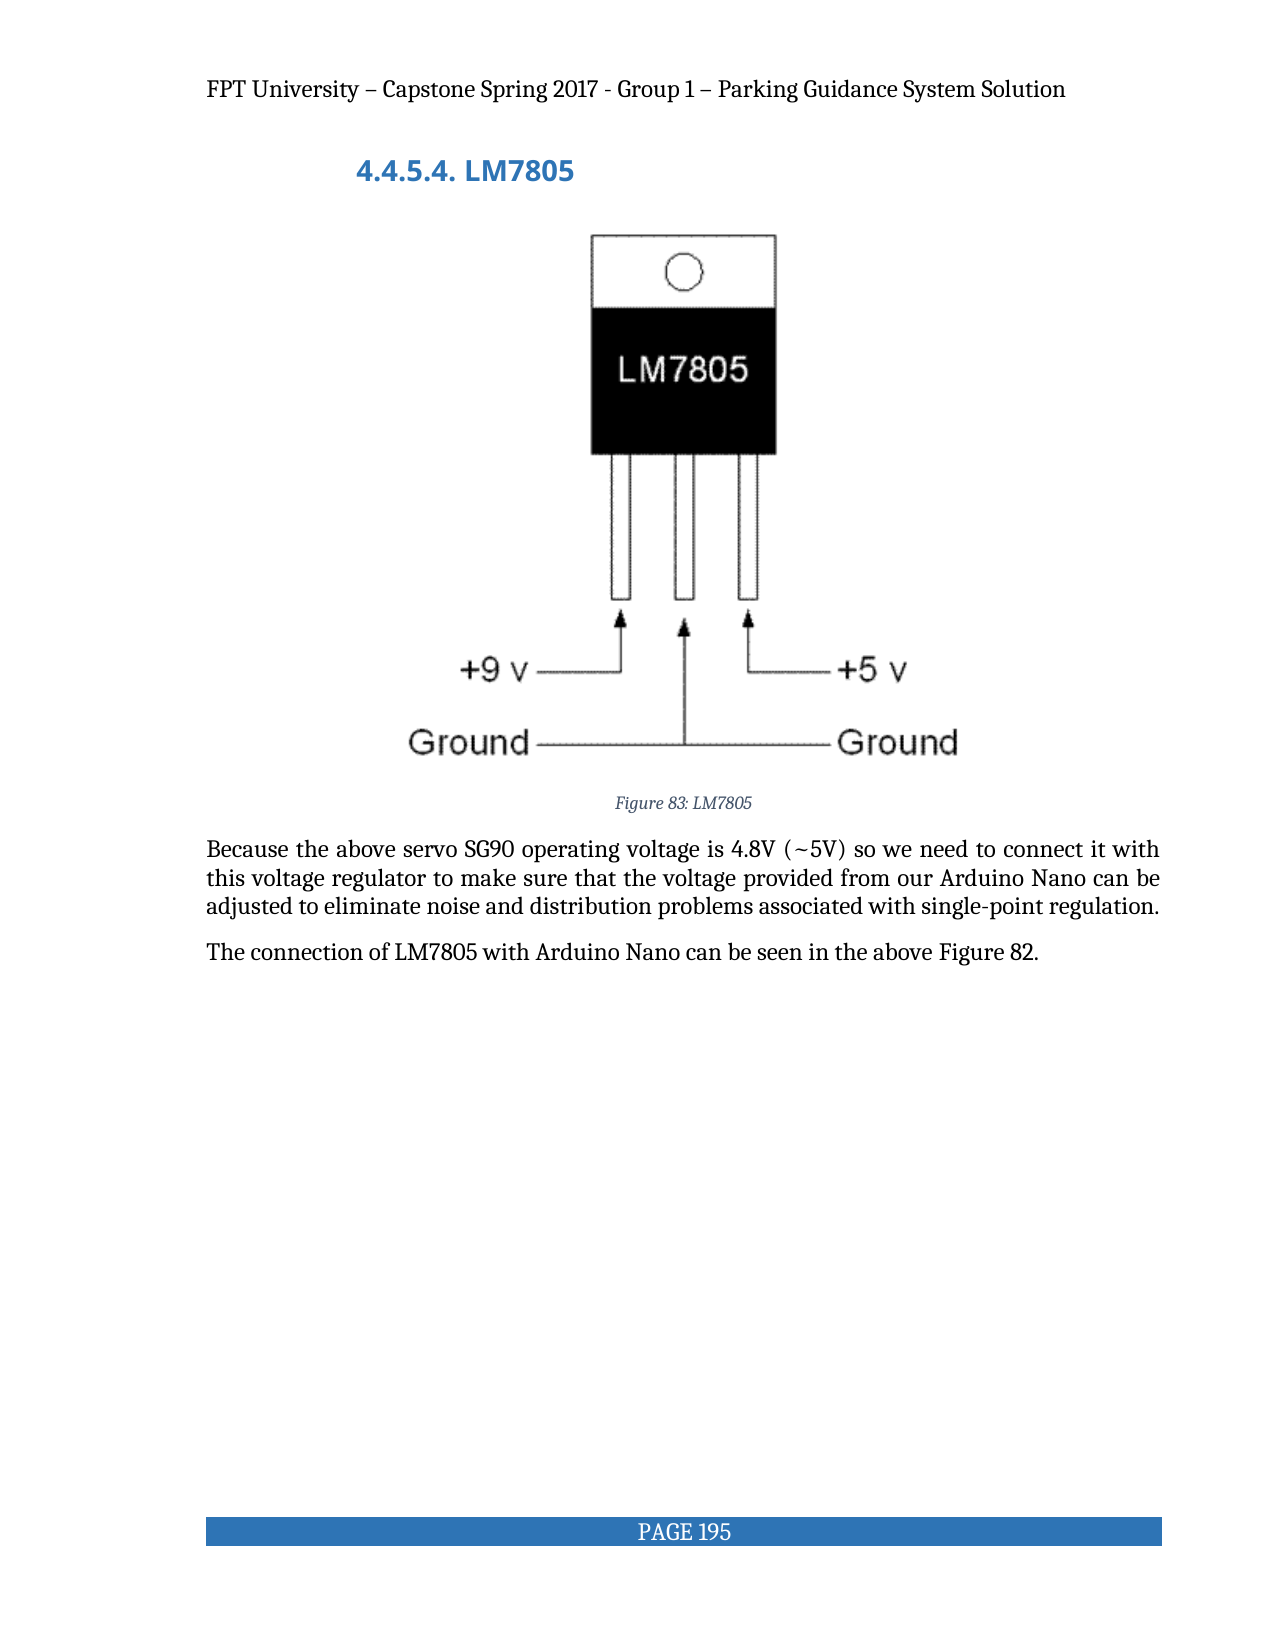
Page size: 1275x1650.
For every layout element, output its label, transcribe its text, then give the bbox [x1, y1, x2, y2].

picture [378, 202, 990, 776]
text The connection of LM7805 with Arduino Nano can be seen in the above Figure 82. [206, 938, 1162, 966]
subtitle LM7805 [206, 150, 1162, 190]
text Because the above servo SG90 operating voltage is 4.8V (~5V) so we need to connect it with this voltage regulator to make sure that the voltage provided from our Arduino Nano can be adjusted to eliminate noise and distribution problems associated with single-point regulation. [206, 835, 1162, 921]
